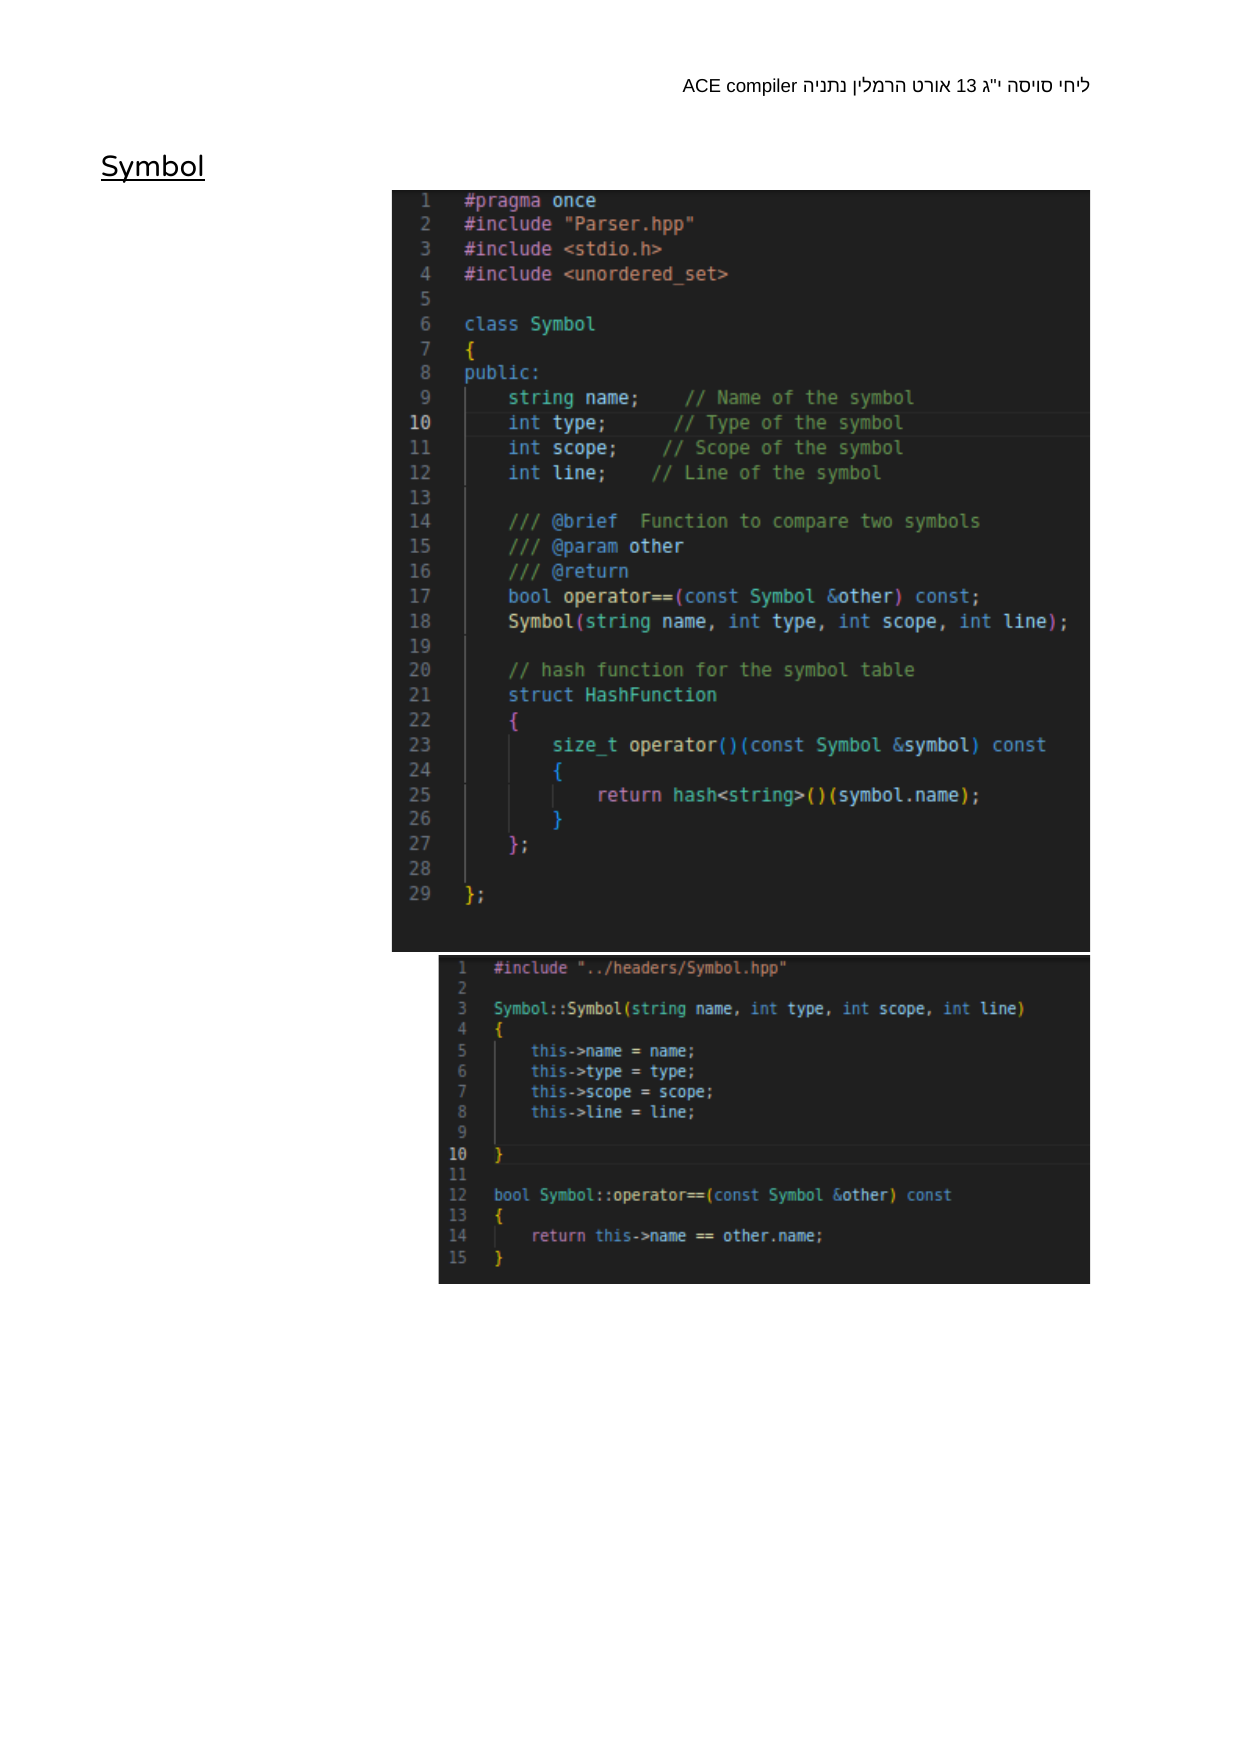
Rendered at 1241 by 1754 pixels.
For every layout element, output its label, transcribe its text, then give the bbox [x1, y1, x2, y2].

subtitle Symbol [101, 150, 1090, 185]
picture [438, 955, 1091, 1284]
picture [391, 190, 1091, 952]
